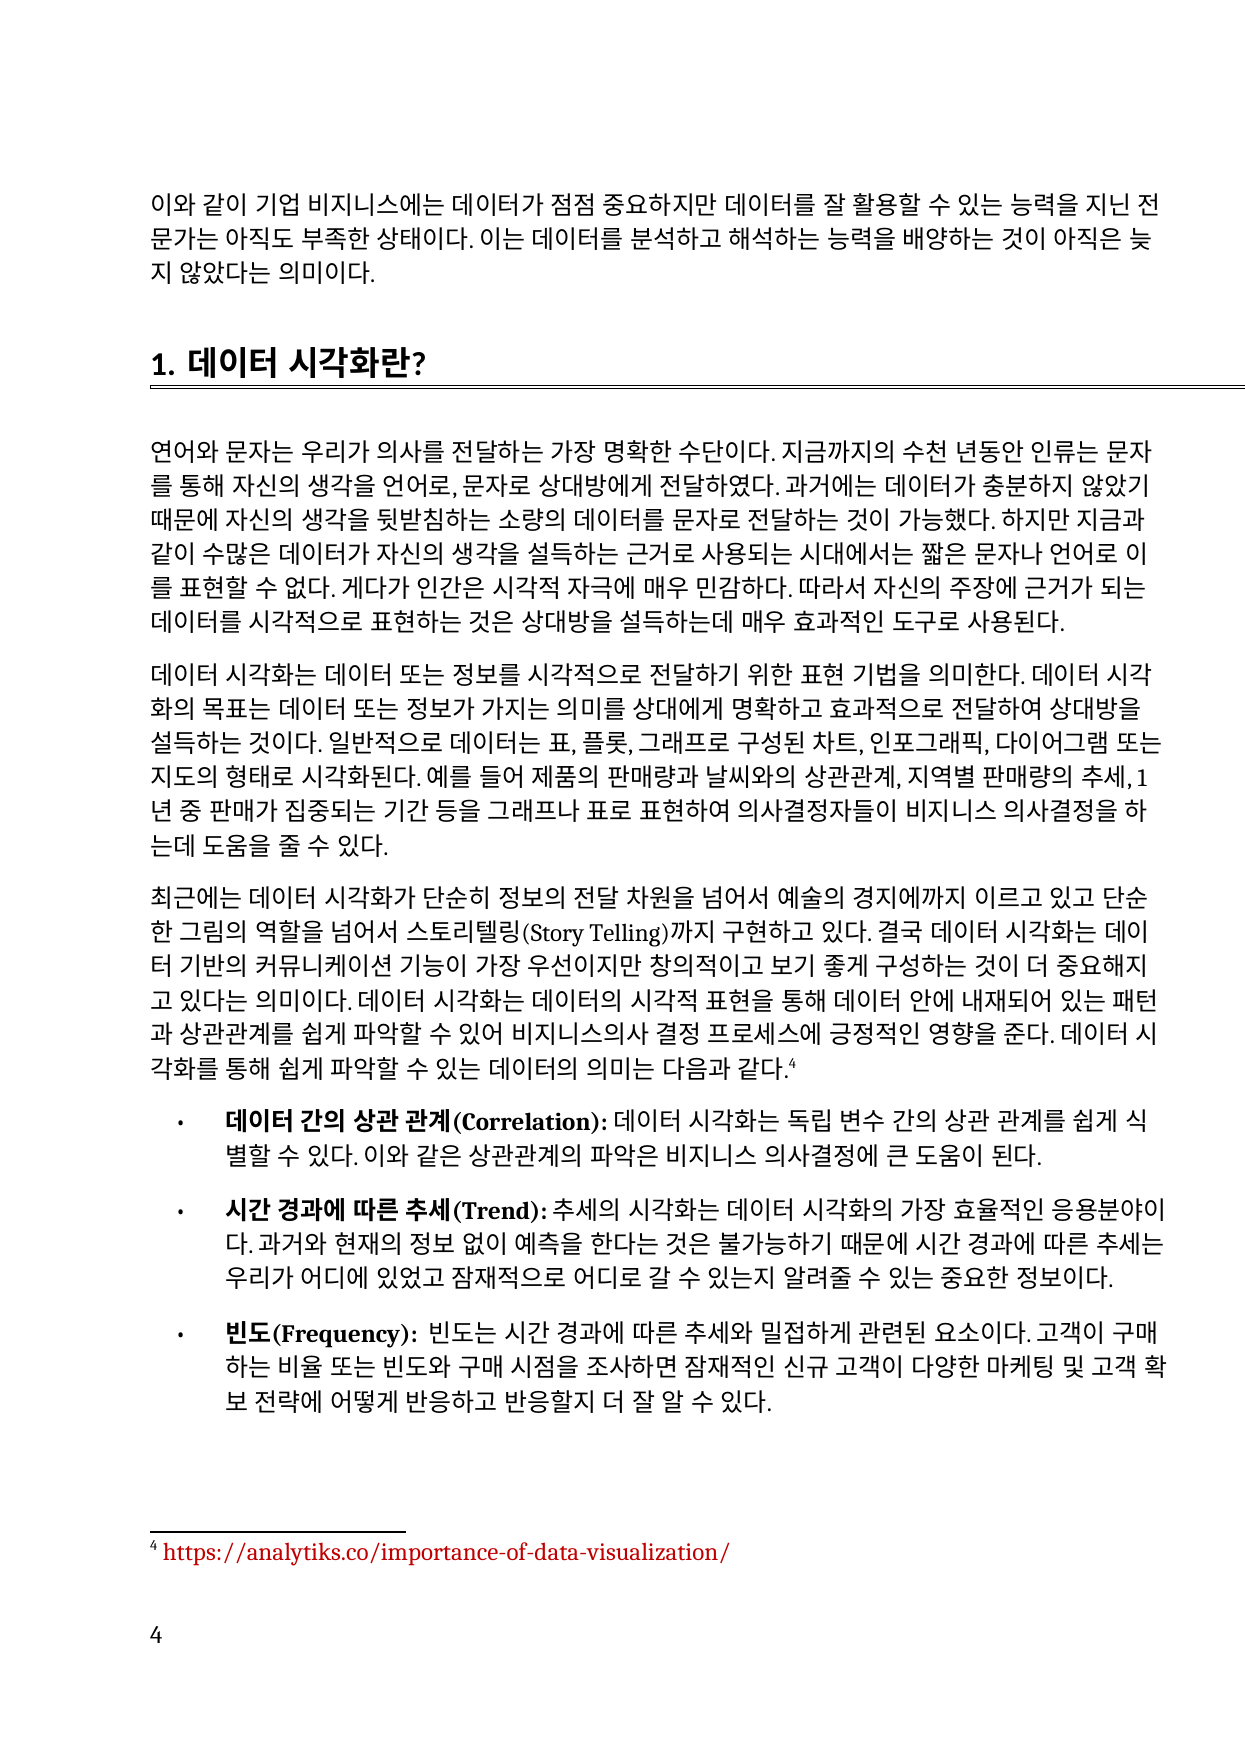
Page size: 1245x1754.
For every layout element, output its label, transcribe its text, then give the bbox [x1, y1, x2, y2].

text 데이터 시각화는 데이터 또는 정보를 시각적으로 전달하기 위한 표현 기법을 의미한다. 데이터 시각화의 목표는 데이터 또는 정보가 가지는 의미를 상대에게 명확하고 효과적으로 전달하여 상대방을 설득하는 것이다. 일반적으로 데이터는 표, 플롯, 그래프로 구성된 차트, 인포그래픽, 다이어그램 또는 지도의 형태로 시각화된다. 예를 들어 제품의 판매량과 날씨와의 상관관계, 지역별 판매량의 추세, 1년 중 판매가 집중되는 기간 등을 그래프나 표로 표현하여 의사결정자들이 비지니스 의사결정을 하는데 도움을 줄 수 있다. [150, 658, 1170, 862]
text 최근에는 데이터 시각화가 단순히 정보의 전달 차원을 넘어서 예술의 경지에까지 이르고 있고 단순한 그림의 역할을 넘어서 스토리텔링(Story Telling)까지 구현하고 있다. 결국 데이터 시각화는 데이터 기반의 커뮤니케이션 기능이 가장 우선이지만 창의적이고 보기 좋게 구성하는 것이 더 중요해지고 있다는 의미이다. 데이터 시각화는 데이터의 시각적 표현을 통해 데이터 안에 내재되어 있는 패턴과 상관관계를 쉽게 파악할 수 있어 비지니스의사 결정 프로세스에 긍정적인 영향을 준다. 데이터 시각화를 통해 쉽게 파악할 수 있는 데이터의 의미는 다음과 같다. [150, 881, 1170, 1085]
text 이와 같이 기업 비지니스에는 데이터가 점점 중요하지만 데이터를 잘 활용할 수 있는 능력을 지닌 전문가는 아직도 부족한 상태이다. 이는 데이터를 분석하고 해석하는 능력을 배양하는 것이 아직은 늦지 않았다는 의미이다. [150, 187, 1170, 290]
text 연어와 문자는 우리가 의사를 전달하는 가장 명확한 수단이다. 지금까지의 수천 년동안 인류는 문자를 통해 자신의 생각을 언어로, 문자로 상대방에게 전달하였다. 과거에는 데이터가 충분하지 않았기 때문에 자신의 생각을 뒷받침하는 소량의 데이터를 문자로 전달하는 것이 가능했다. 하지만 지금과 같이 수많은 데이터가 자신의 생각을 설득하는 근거로 사용되는 시대에서는 짧은 문자나 언어로 이를 표현할 수 없다. 게다가 인간은 시각적 자극에 매우 민감하다. 따라서 자신의 주장에 근거가 되는 데이터를 시각적으로 표현하는 것은 상대방을 설득하는데 매우 효과적인 도구로 사용된다. [150, 435, 1170, 639]
list 데이터 간의 상관 관계(Correlation): 데이터 시각화는 독립 변수 간의 상관 관계를 쉽게 식별할 수 있다. 이와 같은 상관관계의 파악은 비지니스 의사결정에 큰 도움이 된다. [175, 1104, 1170, 1172]
list 시간 경과에 따른 추세(Trend): 추세의 시각화는 데이터 시각화의 가장 효율적인 응용분야이다. 과거와 현재의 정보 없이 예측을 한다는 것은 불가능하기 때문에 시간 경과에 따른 추세는 우리가 어디에 있었고 잠재적으로 어디로 갈 수 있는지 알려줄 수 있는 중요한 정보이다. [175, 1193, 1170, 1295]
list 빈도(Frequency): 빈도는 시간 경과에 따른 추세와 밀접하게 관련된 요소이다. 고객이 구매하는 비율 또는 빈도와 구매 시점을 조사하면 잠재적인 신규 고객이 다양한 마케팅 및 고객 확보 전략에 어떻게 반응하고 반응할지 더 잘 알 수 있다. [175, 1316, 1170, 1418]
subtitle 데이터 시각화란? [150, 340, 1170, 385]
